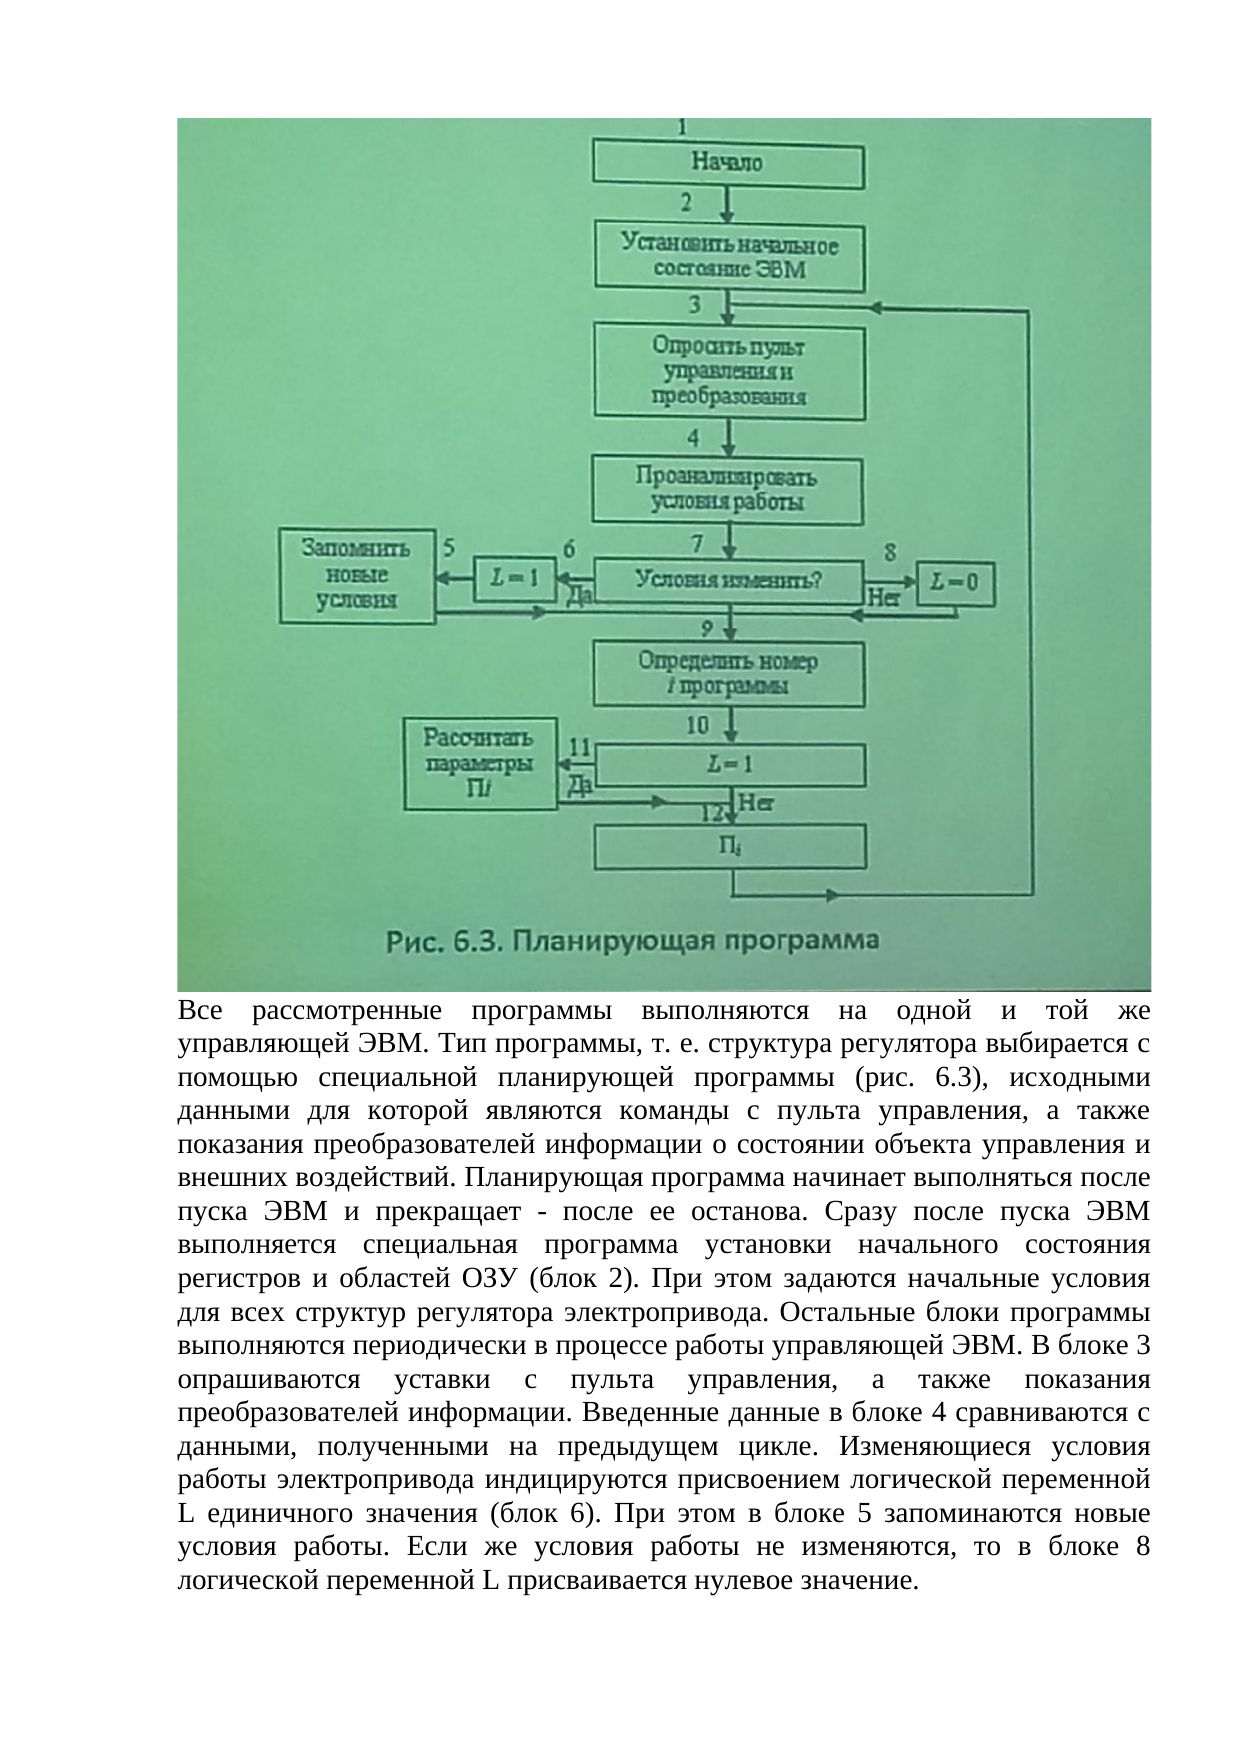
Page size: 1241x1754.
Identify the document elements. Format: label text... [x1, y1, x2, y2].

picture [177, 118, 1152, 992]
text Все рассмотренные программы выполняются на одной и той же управляющей ЭВМ. Тип программы, т. е. структура регулятора выбирается с помощью специальной планирующей программы (рис. 6.3), исходными данными для которой являются команды с пульта управления, а также показания преобразователей информации о состоянии объекта управления и внешних воздействий. Планирующая программа начинает выполняться после пуска ЭВМ и прекращает - после ее останова. Сразу после пуска ЭВМ выполняется специальная программа установки начального состояния регистров и областей ОЗУ (блок 2). При этом задаются начальные условия для всех структур регулятора электропривода. Остальные блоки программы выполняются периодически в процессе работы управляющей ЭВМ. В блоке 3 опрашиваются уставки с пульта управления, а также показания преобразователей информации. Введенные данные в блоке 4 сравниваются с данными, полученными на предыдущем цикле. Изменяющиеся условия работы электропривода индицируются присвоением логической переменной L единичного значения (блок 6). При этом в блоке 5 запоминаются новые условия работы. Если же условия работы не изменяются, то в блоке 8 логической переменной L присваивается нулевое значение. [177, 992, 1152, 1596]
